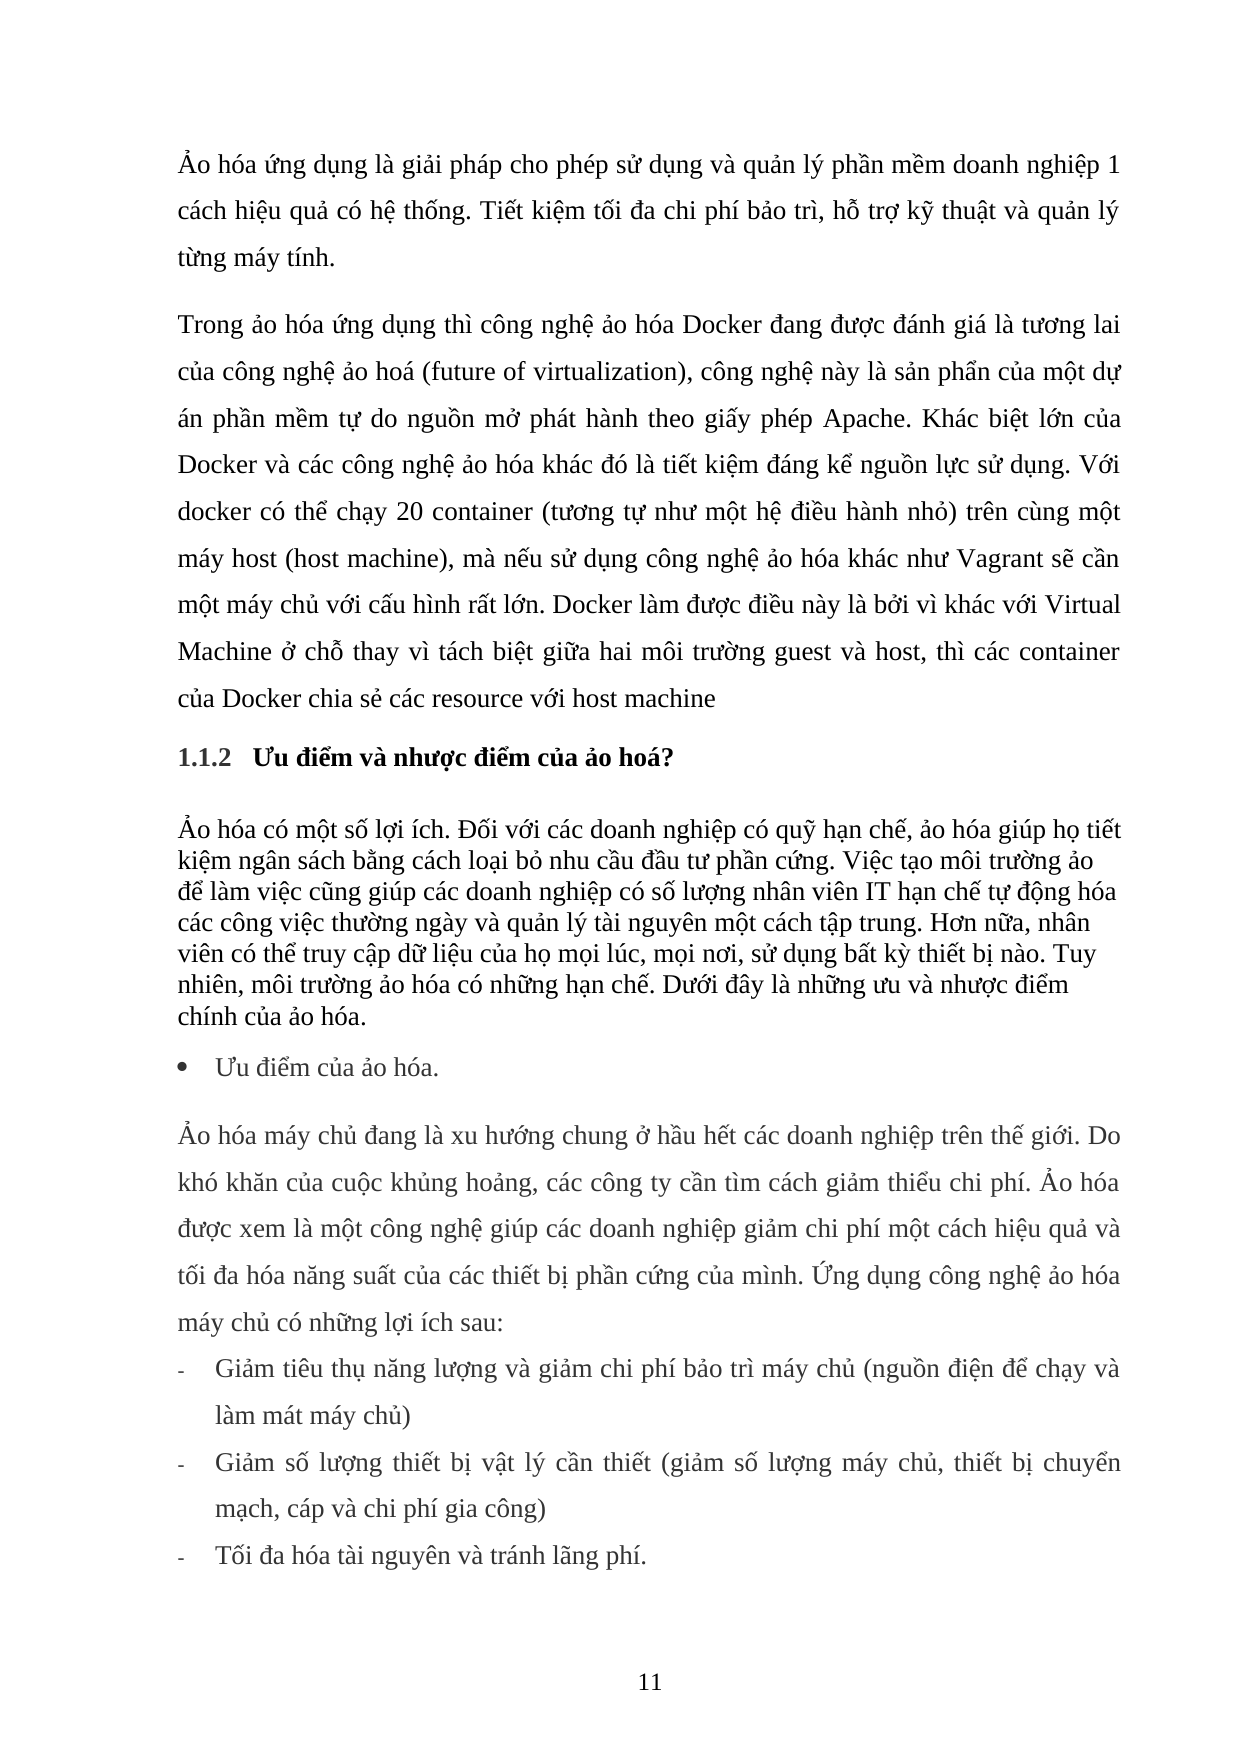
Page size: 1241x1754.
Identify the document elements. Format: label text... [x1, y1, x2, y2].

list Giảm tiêu thụ năng lượng và giảm chi phí bảo trì máy chủ (nguồn điện để chạy và làm mát máy chủ) [177, 1353, 1122, 1430]
text Ảo hóa máy chủ đang là xu hướng chung ở hầu hết các doanh nghiệp trên thế giới. Do khó khăn của cuộc khủng hoảng, các công ty cần tìm cách giảm thiểu chi phí. Ảo hóa được xem là một công nghệ giúp các doanh nghiệp giảm chi phí một cách hiệu quả và tối đa hóa năng suất của các thiết bị phần cứng của mình. Ứng dụng công nghệ ảo hóa máy chủ có những lợi ích sau: [177, 1119, 1122, 1337]
list Giảm số lượng thiết bị vật lý cần thiết (giảm số lượng máy chủ, thiết bị chuyển mạch, cáp và chi phí gia công) [177, 1446, 1122, 1524]
list Tối đa hóa tài nguyên và tránh lãng phí. [177, 1539, 1122, 1570]
list Ưu điểm của ảo hóa. [177, 1052, 1122, 1083]
text Ảo hóa có một số lợi ích. Đối với các doanh nghiệp có quỹ hạn chế, ảo hóa giúp họ tiết kiệm ngân sách bằng cách loại bỏ nhu cầu đầu tư phần cứng. Việc tạo môi trường ảo để làm việc cũng giúp các doanh nghiệp có số lượng nhân viên IT hạn chế tự động hóa các công việc thường ngày và quản lý tài nguyên một cách tập trung. Hơn nữa, nhân viên có thể truy cập dữ liệu của họ mọi lúc, mọi nơi, sử dụng bất kỳ thiết bị nào. Tuy nhiên, môi trường ảo hóa có những hạn chế. Dưới đây là những ưu và nhược điểm chính của ảo hóa. [177, 813, 1122, 1031]
text Trong ảo hóa ứng dụng thì công nghệ ảo hóa Docker đang được đánh giá là tương lai của công nghệ ảo hoá (future of virtualization), công nghệ này là sản phẩn của một dự án phần mềm tự do nguồn mở phát hành theo giấy phép Apache. Khác biệt lớn của Docker và các công nghệ ảo hóa khác đó là tiết kiệm đáng kể nguồn lực sử dụng. Với docker có thể chạy 20 container (tương tự như một hệ điều hành nhỏ) trên cùng một máy host (host machine), mà nếu sử dụng công nghệ ảo hóa khác như Vagrant sẽ cần một máy chủ với cấu hình rất lớn. Docker làm được điều này là bởi vì khác với Virtual Machine ở chỗ thay vì tách biệt giữa hai môi trường guest và host, thì các container của Docker chia sẻ các resource với host machine [177, 308, 1122, 713]
list Ưu điểm và nhược điểm của ảo hoá? [177, 741, 1122, 772]
text Ảo hóa ứng dụng là giải pháp cho phép sử dụng và quản lý phần mềm doanh nghiệp 1 cách hiệu quả có hệ thống. Tiết kiệm tối đa chi phí bảo trì, hỗ trợ kỹ thuật và quản lý từng máy tính. [177, 148, 1122, 272]
